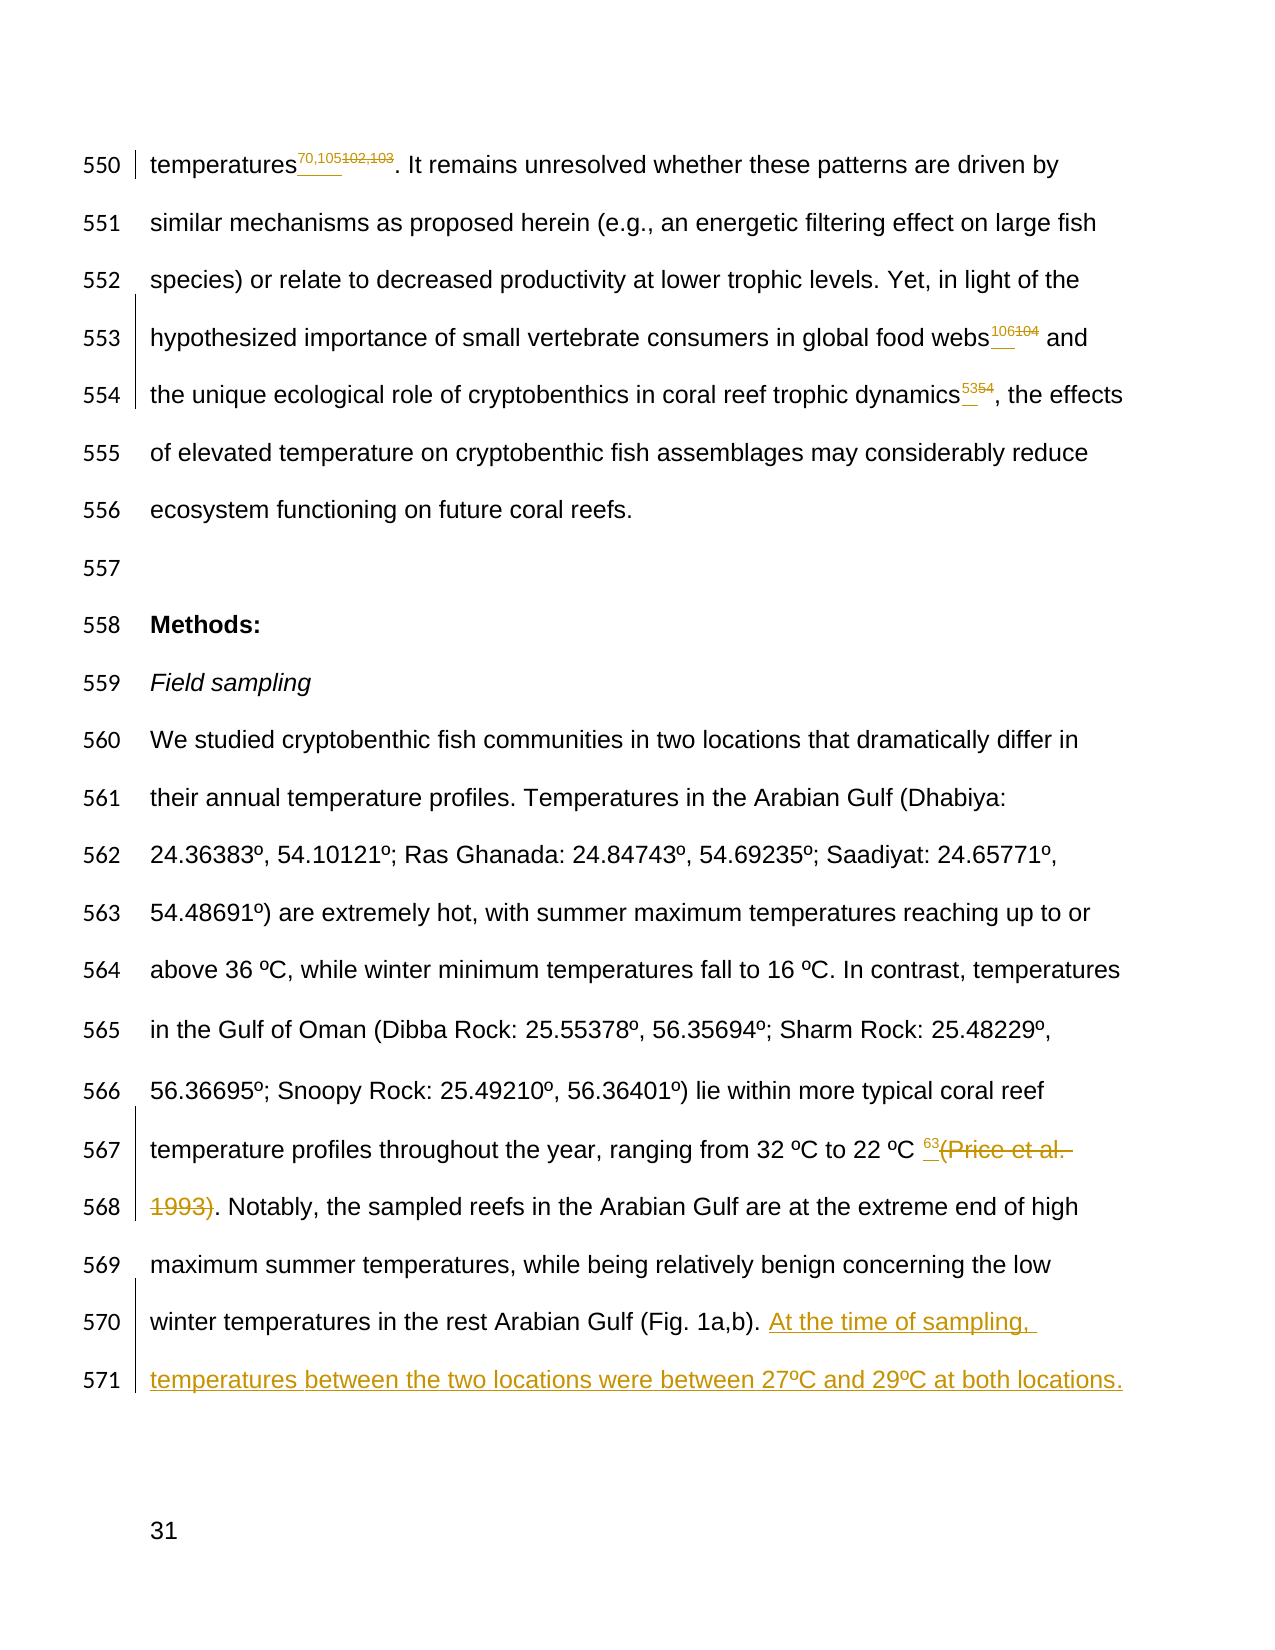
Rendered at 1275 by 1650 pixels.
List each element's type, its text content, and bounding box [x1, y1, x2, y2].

text Methods: [150, 610, 1125, 639]
text Field sampling [150, 667, 1125, 696]
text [150, 150, 1125, 524]
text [150, 725, 1125, 1393]
